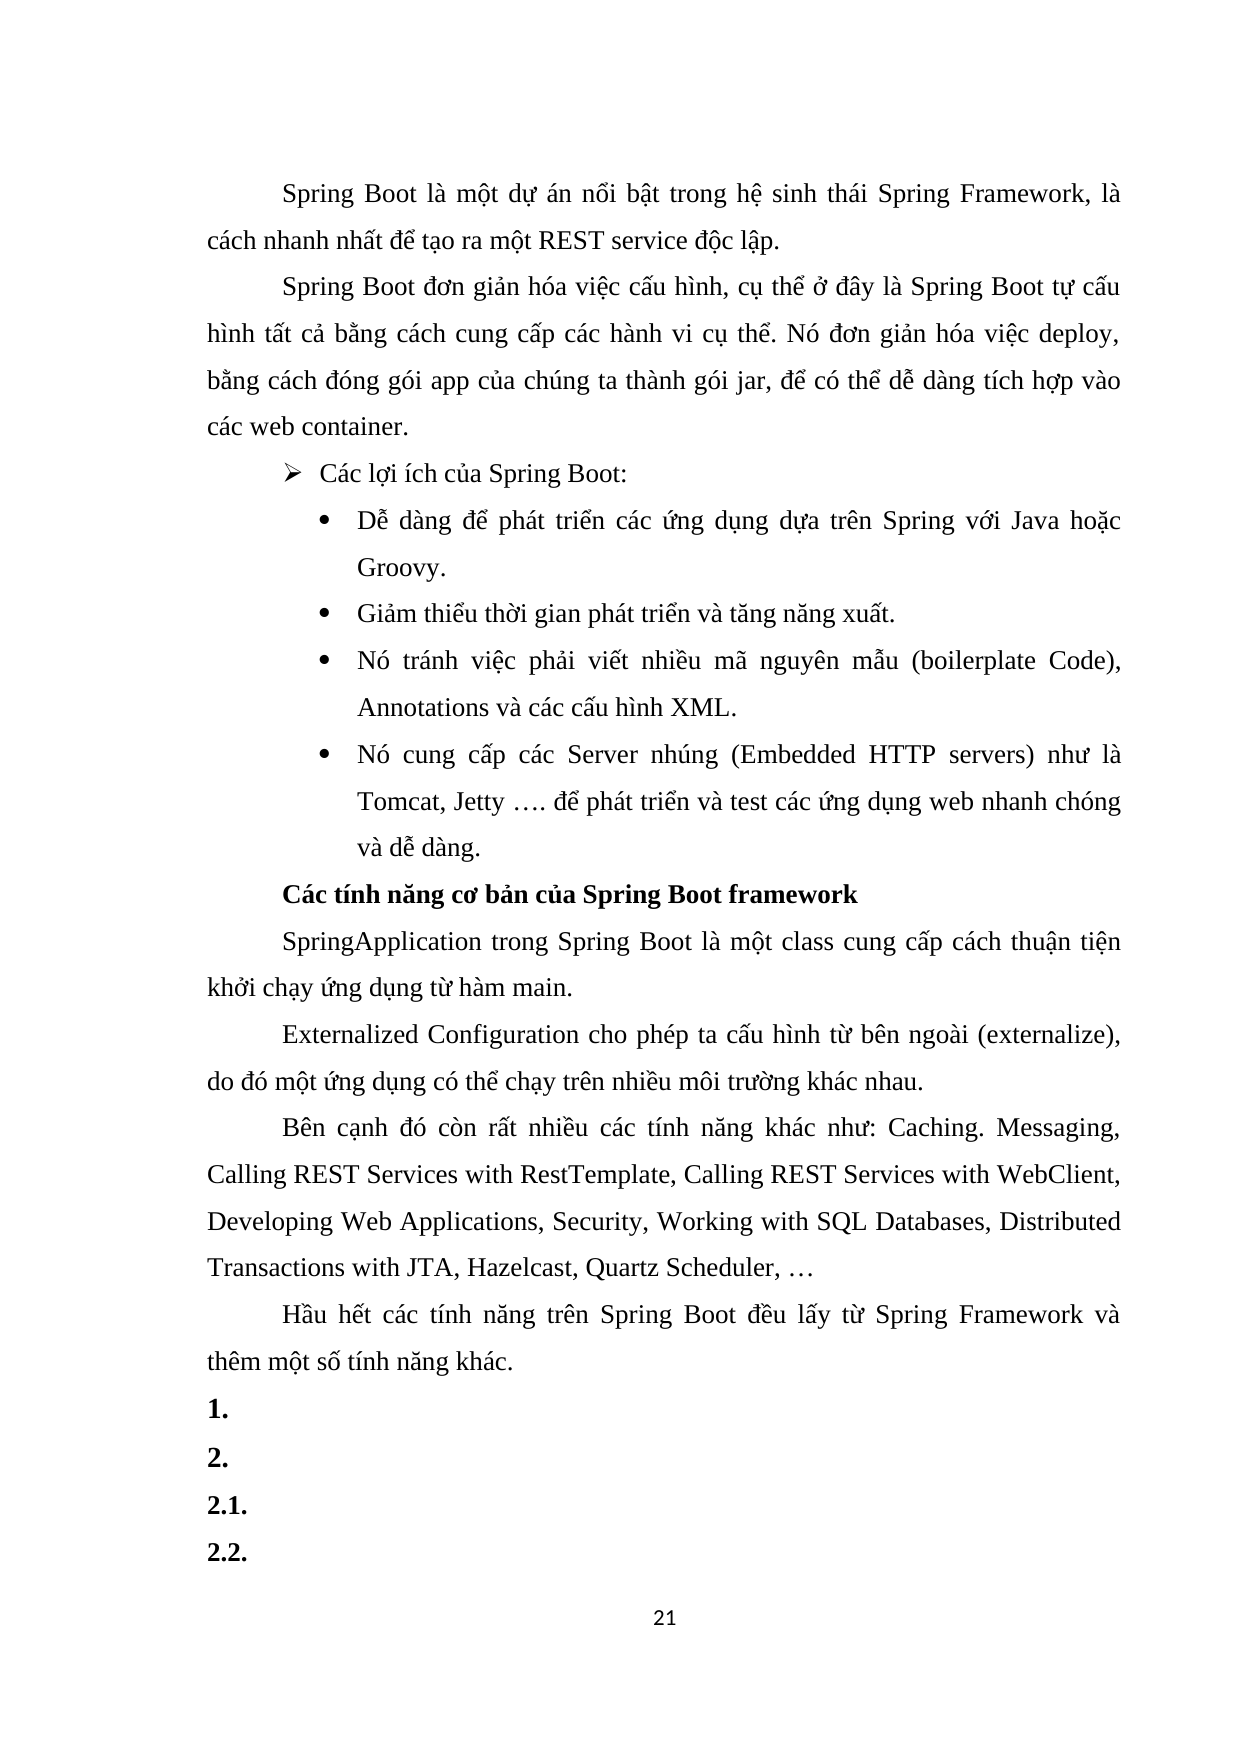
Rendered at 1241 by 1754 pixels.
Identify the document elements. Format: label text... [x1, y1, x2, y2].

text Externalized Configuration cho phép ta cấu hình từ bên ngoài (externalize), do đó một ứng dụng có thể chạy trên nhiều môi trường khác nhau. [207, 1018, 1122, 1096]
list Giảm thiểu thời gian phát triển và tăng năng xuất. [319, 597, 1122, 629]
list Nó tránh việc phải viết nhiều mã nguyên mẫu (boilerplate Code), Annotations và các cấu hình XML. [319, 644, 1122, 722]
list Dễ dàng để phát triển các ứng dụng dựa trên Spring với Java hoặc Groovy. [319, 504, 1122, 582]
text Spring Boot là một dự án nổi bật trong hệ sinh thái Spring Framework, là cách nhanh nhất để tạo ra một REST service độc lập. [207, 177, 1122, 255]
text Bên cạnh đó còn rất nhiều các tính năng khác như: Caching. Messaging, Calling REST Services with RestTemplate, Calling REST Services with WebClient, Developing Web Applications, Security, Working with SQL Databases, Distributed Transactions with JTA, Hazelcast, Quartz Scheduler, … [207, 1111, 1122, 1282]
list Các lợi ích của Spring Boot: [282, 457, 1122, 488]
text Hầu hết các tính năng trên Spring Boot đều lấy từ Spring Framework và thêm một số tính năng khác. [207, 1298, 1122, 1376]
text Các tính năng cơ bản của Spring Boot framework [207, 878, 1122, 909]
list Nó cung cấp các Server nhúng (Embedded HTTP servers) như là Tomcat, Jetty …. để phát triển và test các ứng dụng web nhanh chóng và dễ dàng. [319, 738, 1122, 862]
text SpringApplication trong Spring Boot là một class cung cấp cách thuận tiện khởi chạy ứng dụng từ hàm main. [207, 924, 1122, 1002]
text Spring Boot đơn giản hóa việc cấu hình, cụ thể ở đây là Spring Boot tự cấu hình tất cả bằng cách cung cấp các hành vi cụ thể. Nó đơn giản hóa việc deploy, bằng cách đóng gói app của chúng ta thành gói jar, để có thể dễ dàng tích hợp vào các web container. [207, 271, 1122, 442]
